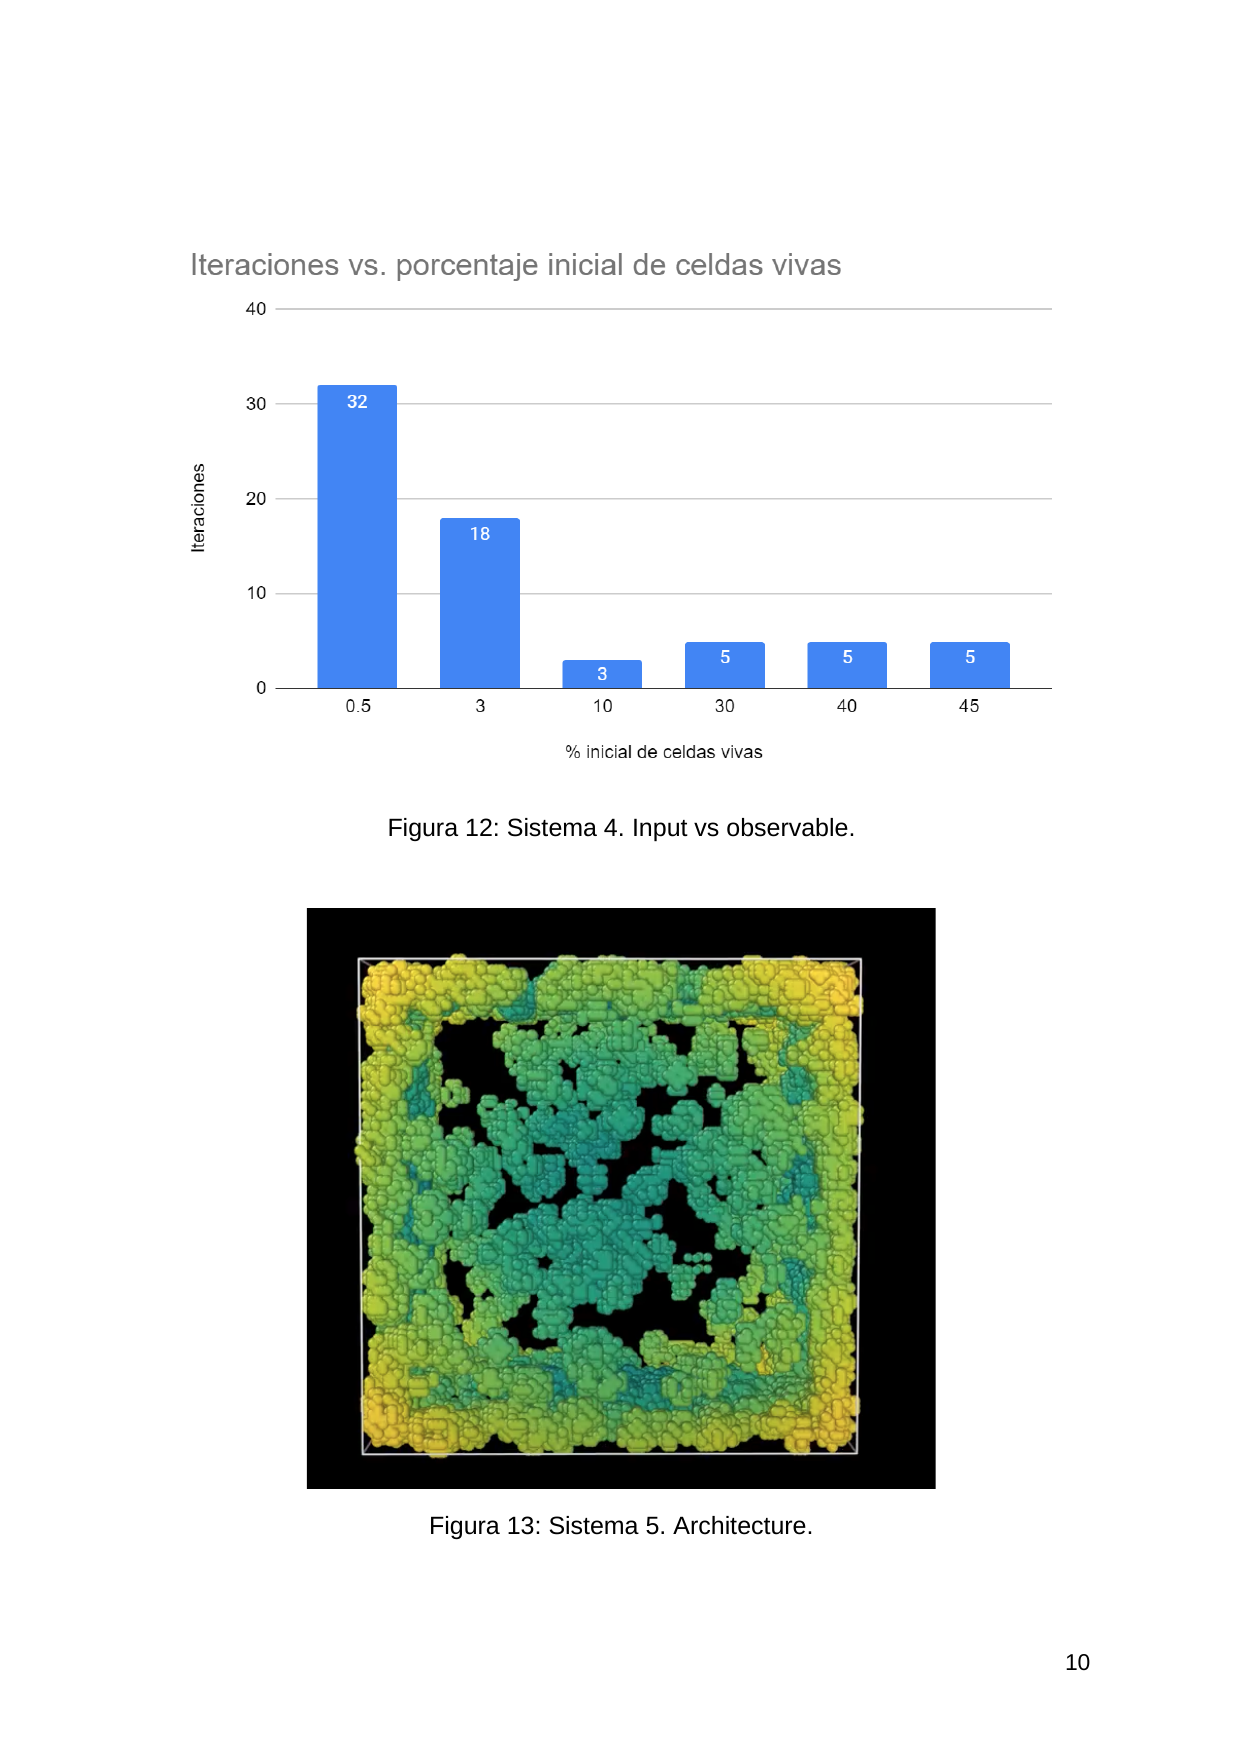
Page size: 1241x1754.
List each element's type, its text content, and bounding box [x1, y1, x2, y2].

table_cell Figura 13: Sistema 5. Architecture. [152, 1501, 1091, 1550]
table_cell Figura 12: Sistema 4. Input vs observable. [152, 802, 1091, 864]
table_header [152, 213, 1091, 800]
picture [161, 222, 1079, 790]
picture [306, 908, 936, 1489]
table_header [152, 898, 1091, 1499]
